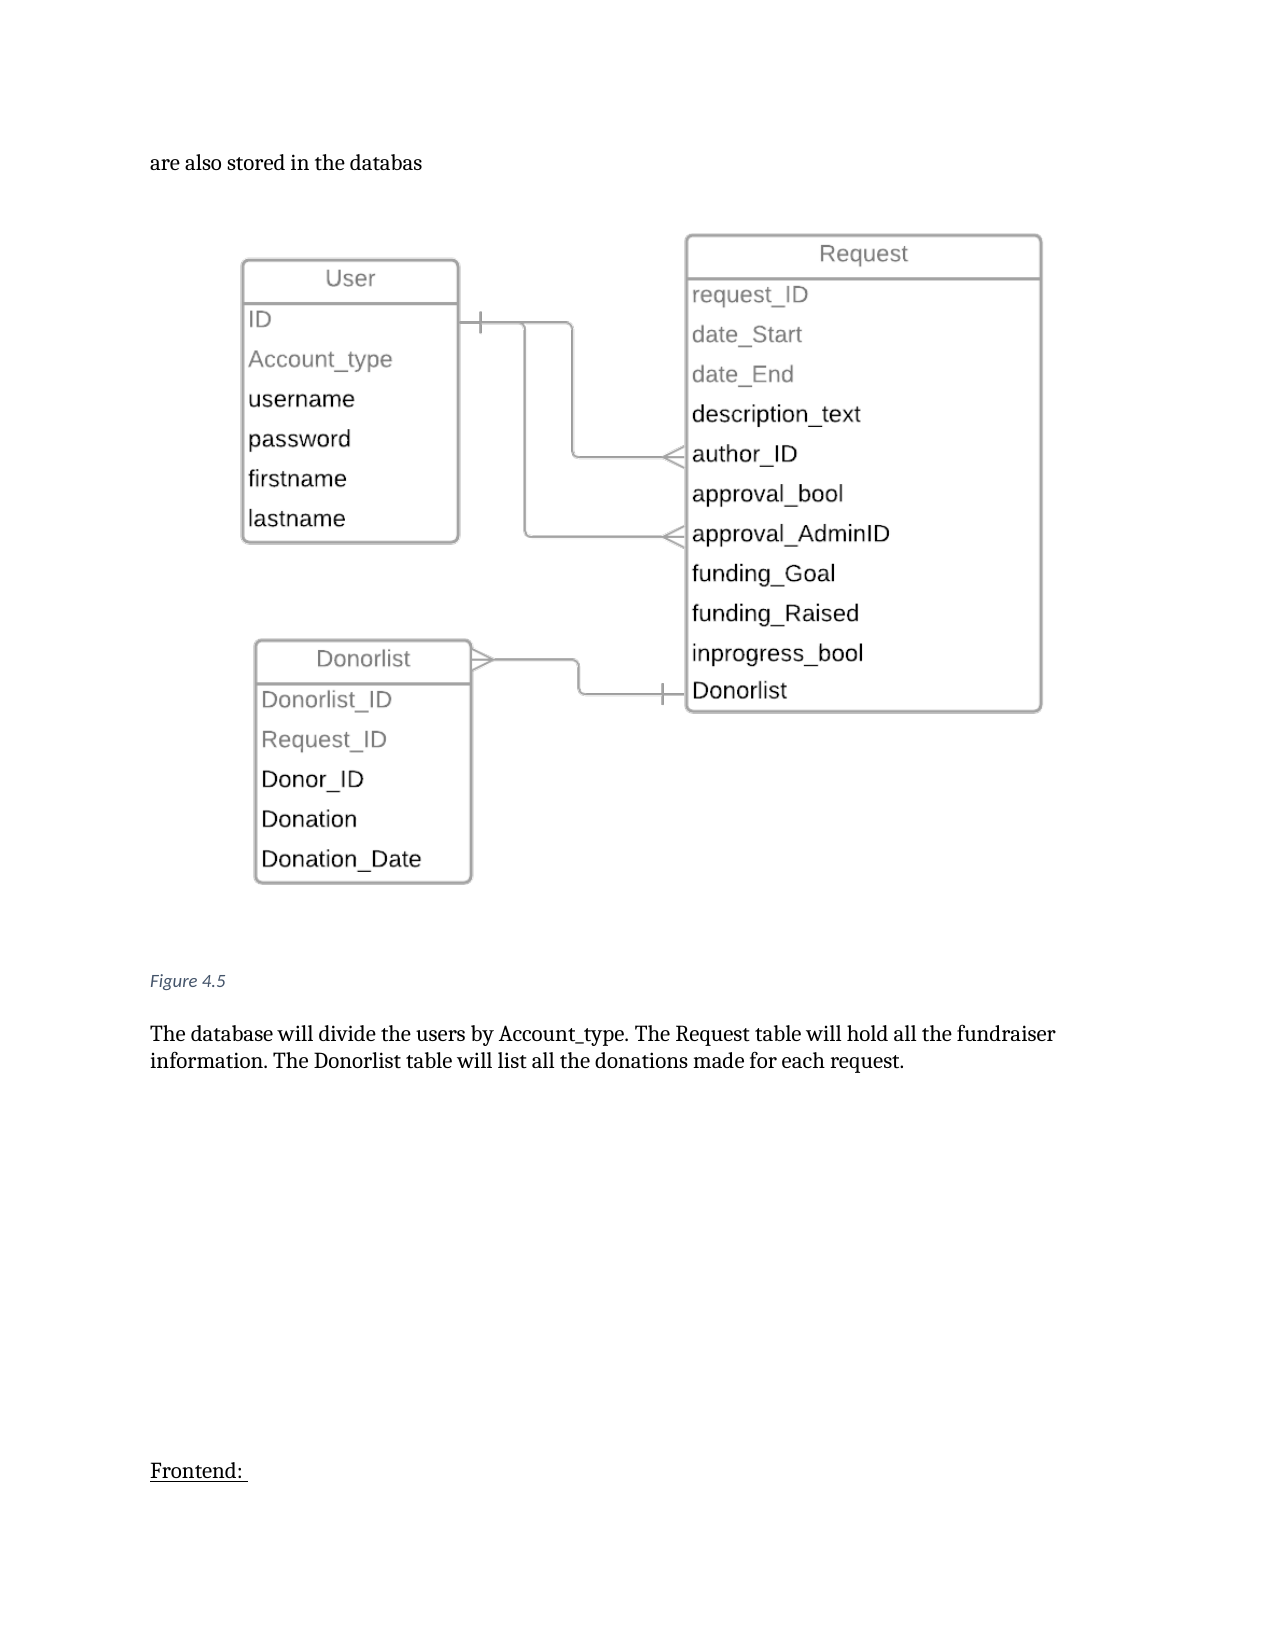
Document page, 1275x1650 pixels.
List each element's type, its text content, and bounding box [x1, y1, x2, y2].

text The database will divide the users by Account_type. The Request table will hold all the fundraiser information. The Donorlist table will list all the donations made for each request. [150, 992, 1125, 1074]
text Frontend: [150, 1458, 1125, 1485]
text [150, 150, 1125, 176]
picture [150, 176, 1125, 970]
